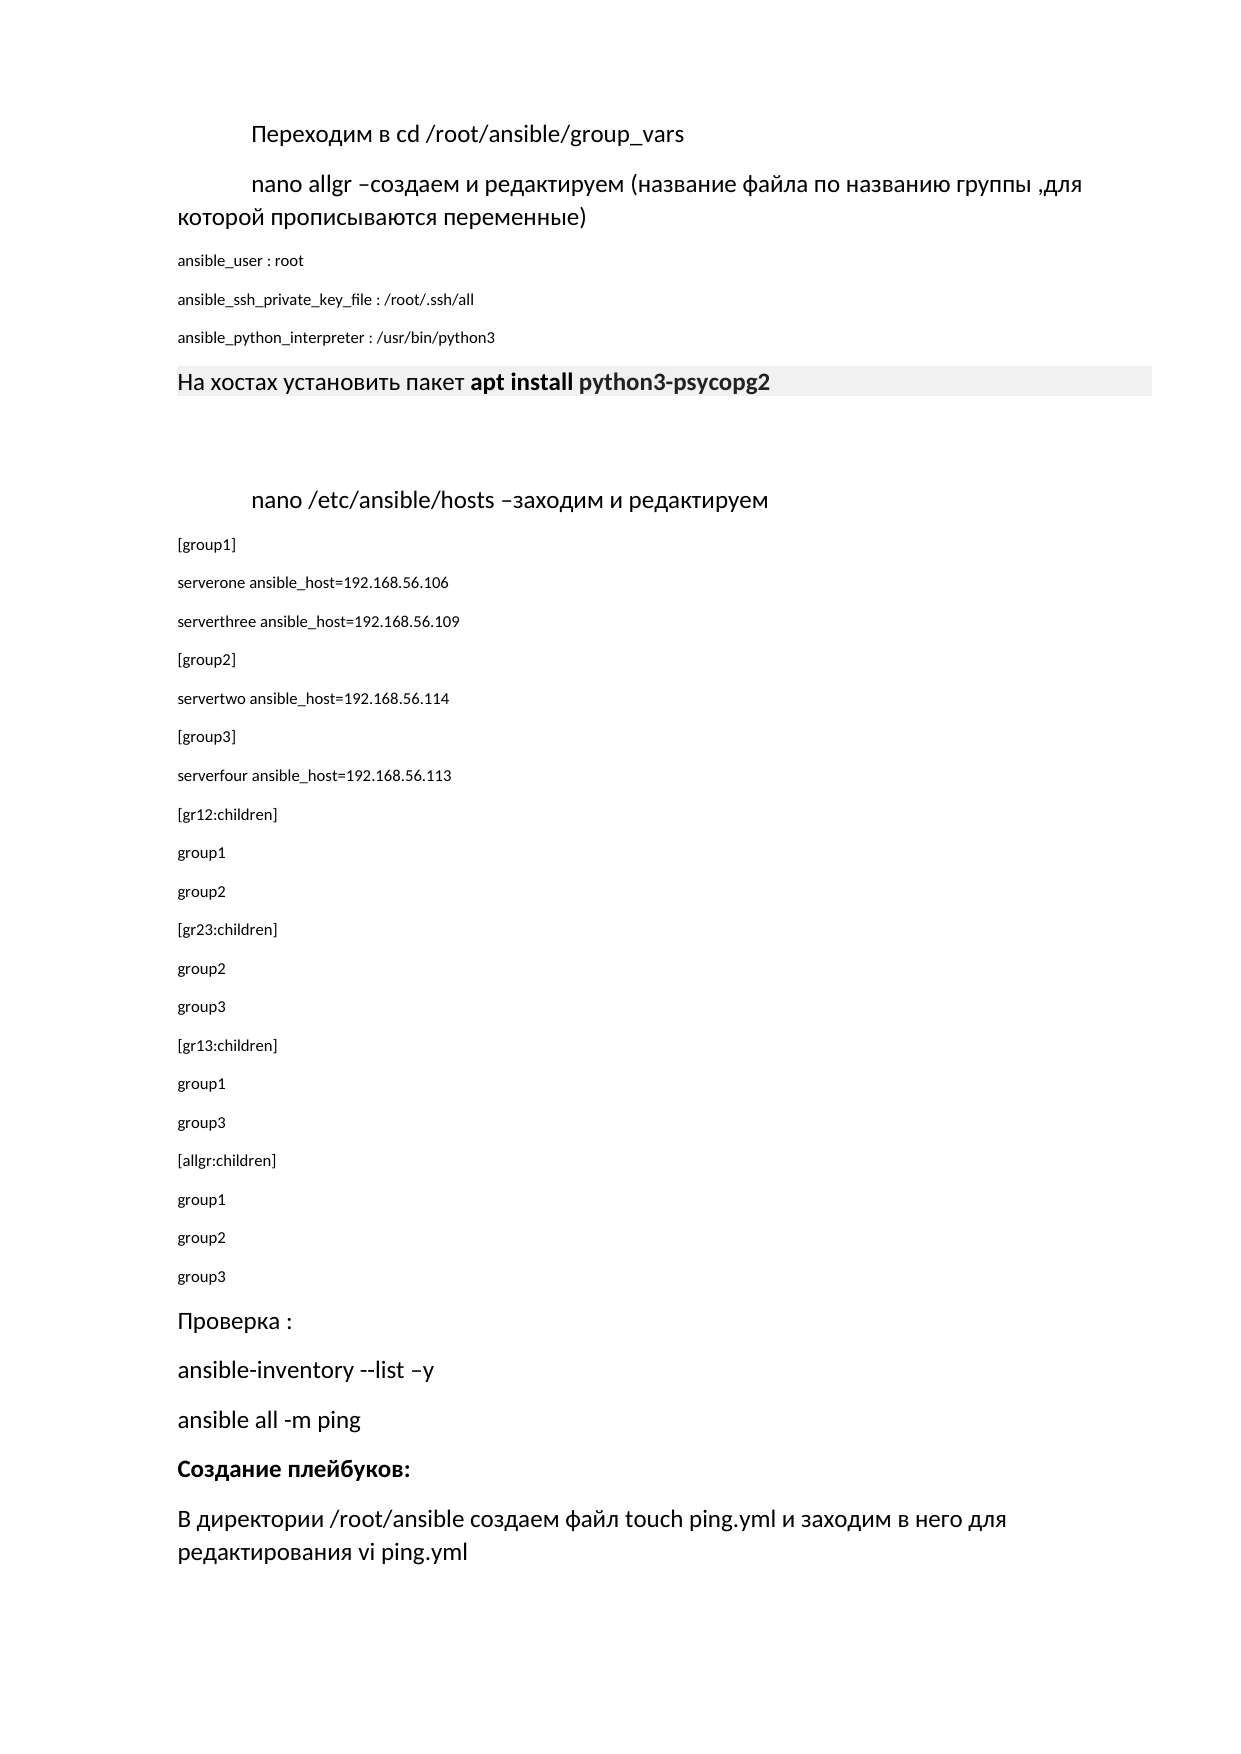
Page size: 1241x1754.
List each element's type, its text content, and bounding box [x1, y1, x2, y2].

text [gr13:children] [177, 1035, 1152, 1055]
text group1 [177, 1074, 1152, 1094]
text group1 [177, 1189, 1152, 1209]
text group2 [177, 1228, 1152, 1248]
text ansible_user : root [177, 250, 1152, 271]
text В директории /root/ansible создаем файл touch ping.yml и заходим в него для редактирования vi ping.yml [177, 1503, 1152, 1567]
text nano allgr –создаем и редактируем (название файла по названию группы ,для которой прописываются переменные) [177, 168, 1152, 231]
text group1 [177, 842, 1152, 863]
text Создание плейбуков: [177, 1454, 1152, 1484]
text group3 [177, 997, 1152, 1017]
text group2 [177, 881, 1152, 901]
text servertwo ansible_host=192.168.56.114 [177, 688, 1152, 708]
text [allgr:children] [177, 1151, 1152, 1171]
text ansible_python_interpreter : /usr/bin/python3 [177, 327, 1152, 348]
text serverthree ansible_host=192.168.56.109 [177, 611, 1152, 631]
text [gr12:children] [177, 804, 1152, 824]
text [group3] [177, 727, 1152, 747]
text ansible all -m ping [177, 1404, 1152, 1434]
text ansible_ssh_private_key_file : /root/.ssh/all [177, 289, 1152, 309]
text serverone ansible_host=192.168.56.106 [177, 573, 1152, 593]
text [gr23:children] [177, 919, 1152, 940]
text group3 [177, 1112, 1152, 1132]
text ansible-inventory --list –y [177, 1354, 1152, 1385]
text serverfour ansible_host=192.168.56.113 [177, 765, 1152, 786]
text Проверка : [177, 1305, 1152, 1335]
text [group1] [177, 534, 1152, 554]
text nano /etc/ansible/hosts –заходим и редактируем [177, 484, 1152, 515]
text group3 [177, 1266, 1152, 1287]
text Переходим в cd /root/ansible/group_vars [177, 118, 1152, 149]
text На хостах установить пакет apt install python3-psycopg2 [177, 366, 1152, 396]
text group2 [177, 958, 1152, 978]
text [group2] [177, 650, 1152, 670]
